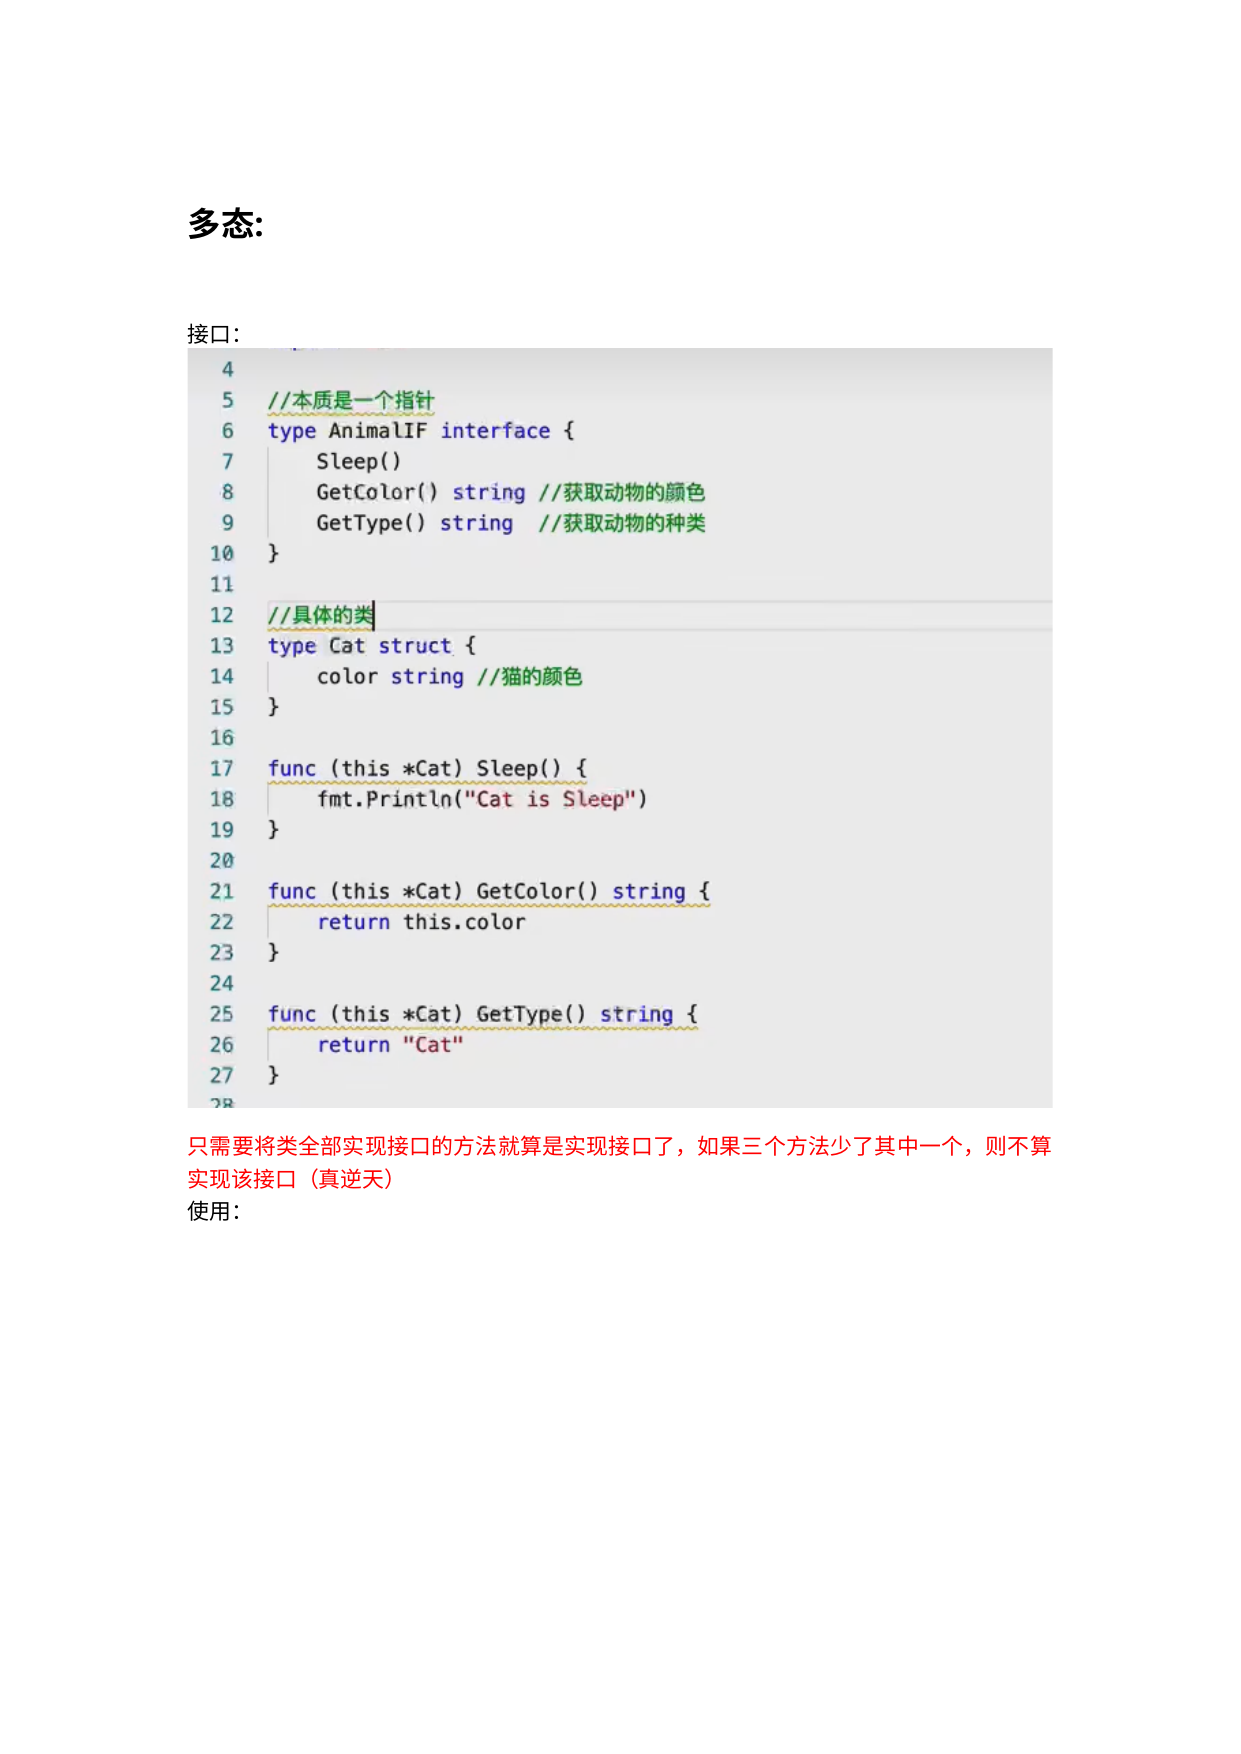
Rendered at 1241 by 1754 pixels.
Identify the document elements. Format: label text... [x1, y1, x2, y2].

text 接口： [187, 316, 1053, 348]
text 使用： [187, 1194, 1053, 1226]
subtitle 多态: [187, 189, 1053, 254]
text 只需要将类全部实现接口的方法就算是实现接口了，如果三个方法少了其中一个，则不算实现该接口（真逆天） [187, 1129, 1053, 1194]
picture [187, 348, 1053, 1108]
